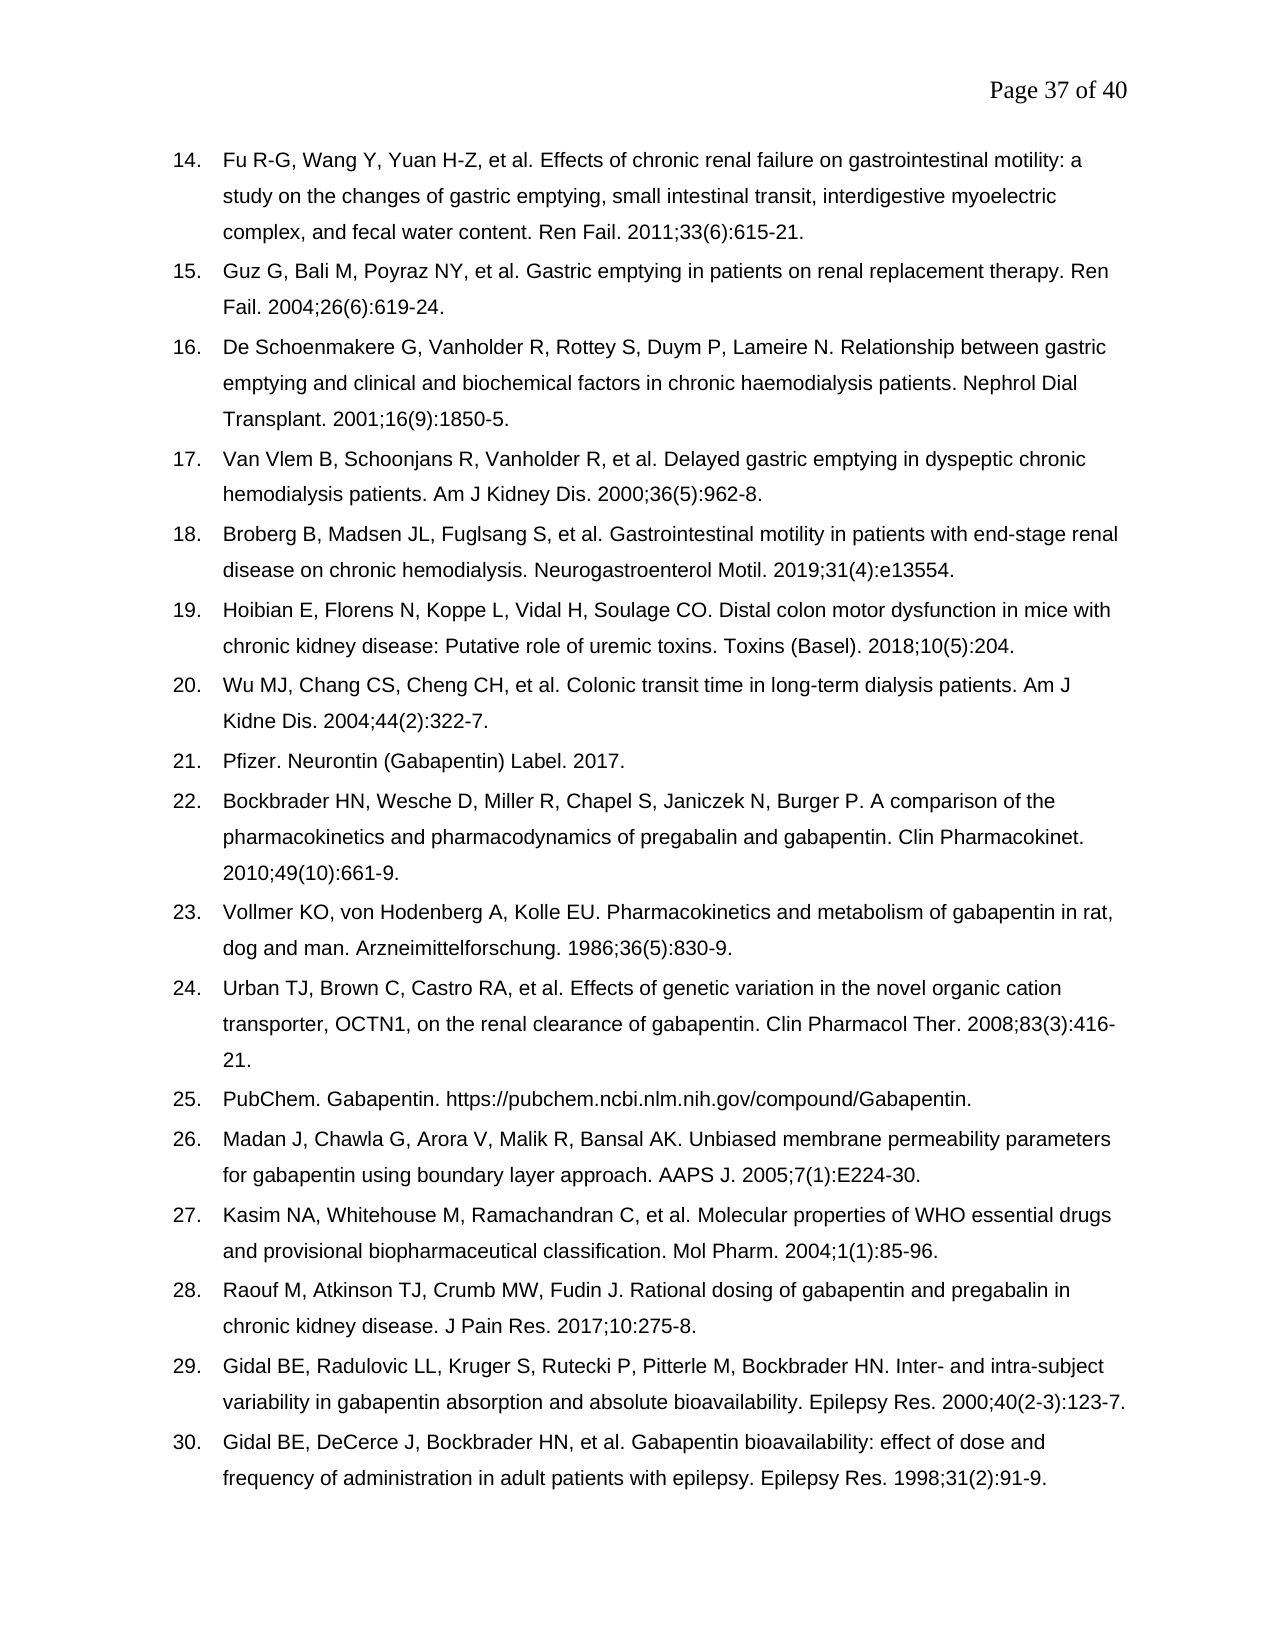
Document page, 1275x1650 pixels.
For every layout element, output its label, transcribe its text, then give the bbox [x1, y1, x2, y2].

list Hoibian E, Florens N, Koppe L, Vidal H, Soulage CO. Distal colon motor dysfunction in mice with chronic kidney disease: Putative role of uremic toxins. Toxins (Basel). 2018;10(5):204. [173, 598, 1127, 657]
list Fu R-G, Wang Y, Yuan H-Z, et al. Effects of chronic renal failure on gastrointestinal motility: a study on the changes of gastric emptying, small intestinal transit, interdigestive myoelectric complex, and fecal water content. Ren Fail. 2011;33(6):615-21. [173, 148, 1127, 243]
list Pfizer. Neurontin (Gabapentin) Label. 2017. [173, 749, 1127, 773]
list Bockbrader HN, Wesche D, Miller R, Chapel S, Janiczek N, Burger P. A comparison of the pharmacokinetics and pharmacodynamics of pregabalin and gabapentin. Clin Pharmacokinet. 2010;49(10):661-9. [173, 788, 1127, 884]
list PubChem. Gabapentin. https://pubchem.ncbi.nlm.nih.gov/compound/Gabapentin. [173, 1087, 1127, 1111]
list Gidal BE, DeCerce J, Bockbrader HN, et al. Gabapentin bioavailability: effect of dose and frequency of administration in adult patients with epilepsy. Epilepsy Res. 1998;31(2):91-9. [173, 1429, 1127, 1489]
list Urban TJ, Brown C, Castro RA, et al. Effects of genetic variation in the novel organic cation transporter, OCTN1, on the renal clearance of gabapentin. Clin Pharmacol Ther. 2008;83(3):416-21. [173, 976, 1127, 1072]
list Madan J, Chawla G, Arora V, Malik R, Bansal AK. Unbiased membrane permeability parameters for gabapentin using boundary layer approach. AAPS J. 2005;7(1):E224-30. [173, 1127, 1127, 1187]
list Raouf M, Atkinson TJ, Crumb MW, Fudin J. Rational dosing of gabapentin and pregabalin in chronic kidney disease. J Pain Res. 2017;10:275-8. [173, 1278, 1127, 1338]
list Gidal BE, Radulovic LL, Kruger S, Rutecki P, Pitterle M, Bockbrader HN. Inter- and intra-subject variability in gabapentin absorption and absolute bioavailability. Epilepsy Res. 2000;40(2-3):123-7. [173, 1354, 1127, 1414]
list Van Vlem B, Schoonjans R, Vanholder R, et al. Delayed gastric emptying in dyspeptic chronic hemodialysis patients. Am J Kidney Dis. 2000;36(5):962-8. [173, 446, 1127, 506]
list Vollmer KO, von Hodenberg A, Kolle EU. Pharmacokinetics and metabolism of gabapentin in rat, dog and man. Arzneimittelforschung. 1986;36(5):830-9. [173, 900, 1127, 960]
list Broberg B, Madsen JL, Fuglsang S, et al. Gastrointestinal motility in patients with end-stage renal disease on chronic hemodialysis. Neurogastroenterol Motil. 2019;31(4):e13554. [173, 522, 1127, 582]
list Kasim NA, Whitehouse M, Ramachandran C, et al. Molecular properties of WHO essential drugs and provisional biopharmaceutical classification. Mol Pharm. 2004;1(1):85-96. [173, 1203, 1127, 1262]
list Wu MJ, Chang CS, Cheng CH, et al. Colonic transit time in long-term dialysis patients. Am J Kidne Dis. 2004;44(2):322-7. [173, 673, 1127, 733]
list Guz G, Bali M, Poyraz NY, et al. Gastric emptying in patients on renal replacement therapy. Ren Fail. 2004;26(6):619-24. [173, 259, 1127, 319]
list De Schoenmakere G, Vanholder R, Rottey S, Duym P, Lameire N. Relationship between gastric emptying and clinical and biochemical factors in chronic haemodialysis patients. Nephrol Dial Transplant. 2001;16(9):1850-5. [173, 335, 1127, 431]
